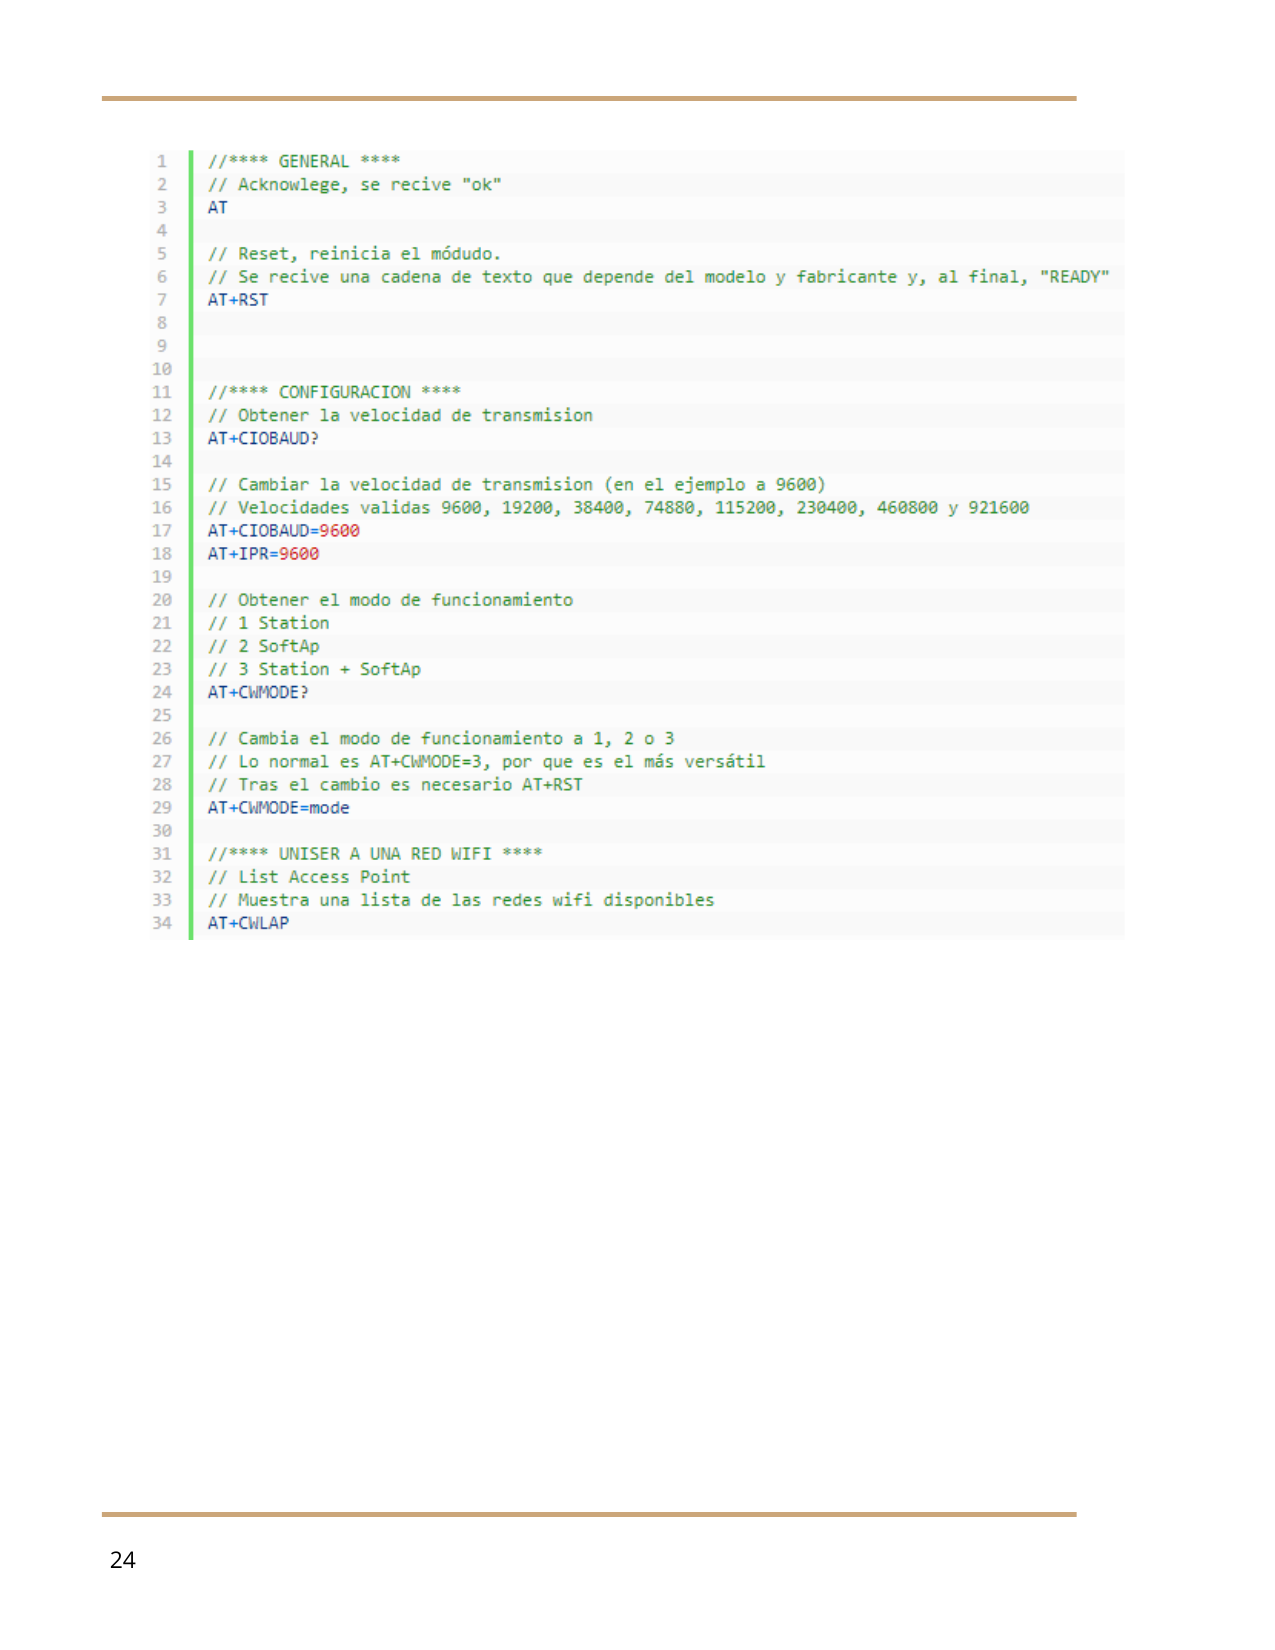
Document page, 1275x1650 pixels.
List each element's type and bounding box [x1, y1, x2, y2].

picture [149, 150, 1125, 940]
picture [101, 1512, 1077, 1517]
picture [101, 96, 1077, 101]
